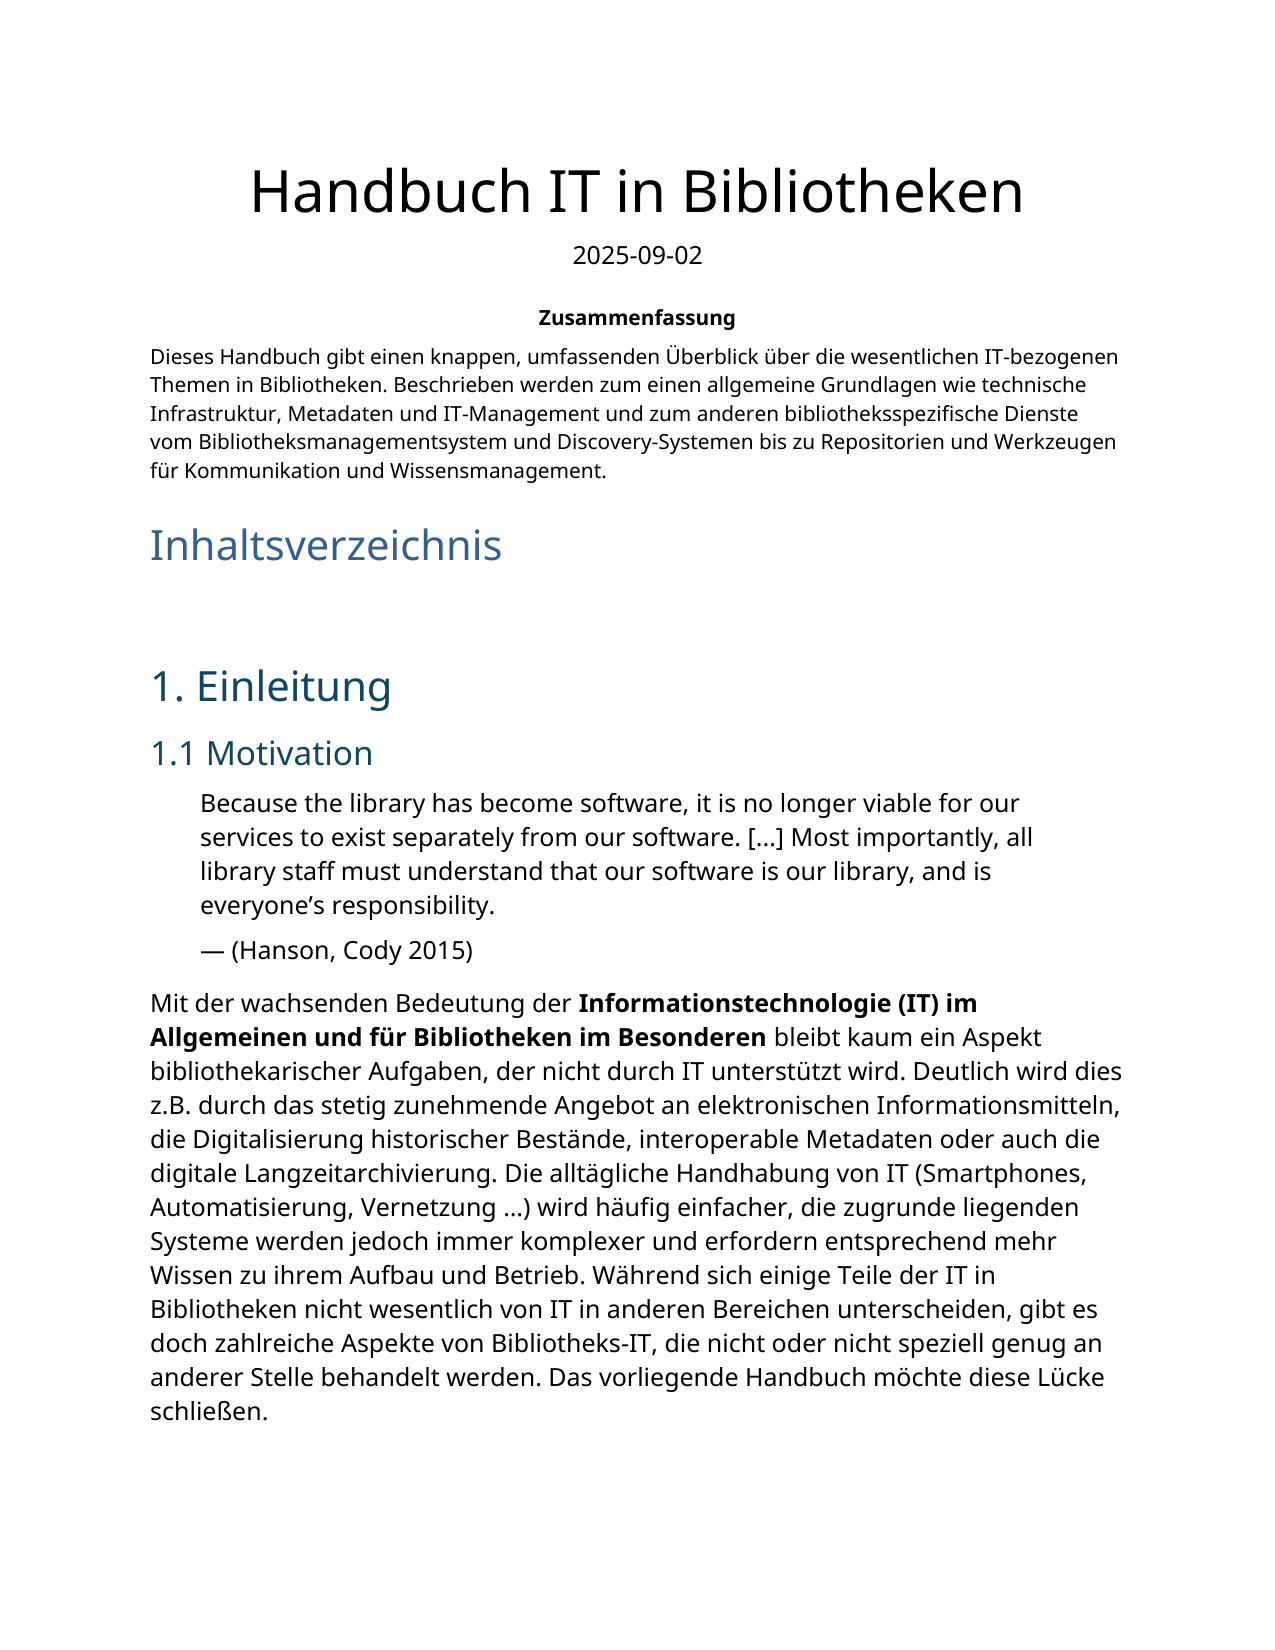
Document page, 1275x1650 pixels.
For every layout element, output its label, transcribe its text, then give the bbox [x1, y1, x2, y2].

text — (Hanson, Cody 2015) [200, 932, 1075, 967]
text Mit der wachsenden Bedeutung der Informationstechnologie (IT) im Allgemeinen und für Bibliotheken im Besonderen bleibt kaum ein Aspekt bibliothekarischer Aufgaben, der nicht durch IT unterstützt wird. Deutlich wird dies z.B. durch das stetig zunehmende Angebot an elektronischen Informationsmitteln, die Digitalisierung historischer Bestände, interoperable Metadaten oder auch die digitale Langzeitarchivierung. Die alltägliche Handhabung von IT (Smartphones, Automatisierung, Vernetzung …) wird häufig einfacher, die zugrunde liegenden Systeme werden jedoch immer komplexer und erfordern entsprechend mehr Wissen zu ihrem Aufbau und Betrieb. Während sich einige Teile der IT in Bibliotheken nicht wesentlich von IT in anderen Bereichen unterscheiden, gibt es doch zahlreiche Aspekte von Bibliotheks-IT, die nicht oder nicht speziell genug an anderer Stelle behandelt werden. Das vorliegende Handbuch möchte diese Lücke schließen. [150, 985, 1125, 1428]
text Dieses Handbuch gibt einen knappen, umfassenden Überblick über die wesentlichen IT-bezogenen Themen in Bibliotheken. Beschrieben werden zum einen allgemeine Grundlagen wie technische Infrastruktur, Metadaten und IT-Management und zum anderen bibliotheksspezifische Dienste vom Bibliotheksmanagementsystem und Discovery-Systemen bis zu Repositorien und Werkzeugen für Kommunikation und Wissensmanagement. [150, 342, 1125, 484]
text 2025-09-02 [150, 238, 1125, 272]
subtitle 1. Einleitung [150, 657, 1125, 713]
text Because the library has become software, it is no longer viable for our services to exist separately from our software. [...] Most importantly, all library staff must understand that our software is our library, and is everyone’s responsibility. [200, 786, 1075, 922]
subtitle 1.1 Motivation [150, 730, 1125, 775]
title Zusammenfassung [150, 303, 1125, 332]
title Handbuch IT in Bibliotheken [150, 150, 1125, 229]
